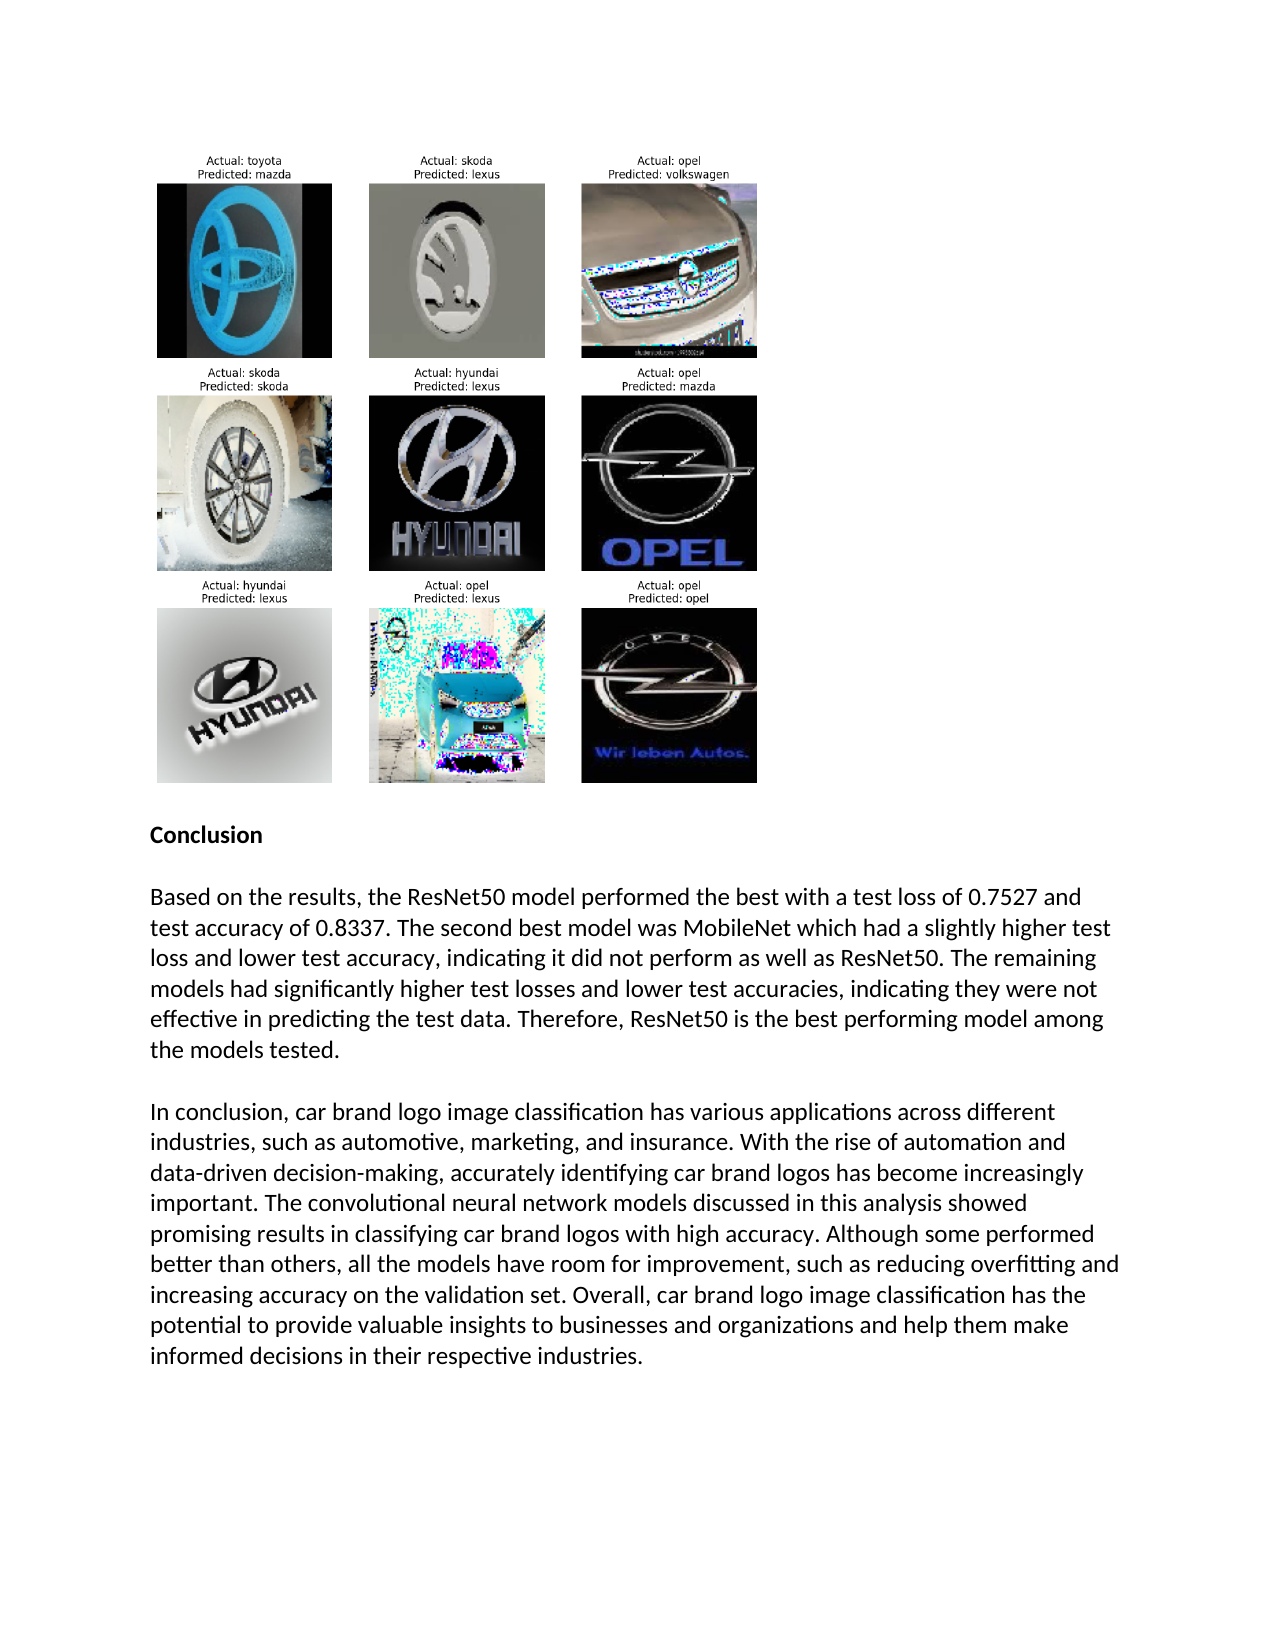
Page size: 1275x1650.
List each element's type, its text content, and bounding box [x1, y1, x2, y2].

text Conclusion [150, 820, 1125, 850]
text In conclusion, car brand logo image classification has various applications across different industries, such as automotive, marketing, and insurance. With the rise of automation and data-driven decision-making, accurately identifying car brand logos has become increasingly important. The convolutional neural network models discussed in this analysis showed promising results in classifying car brand logos with high accuracy. Although some performed better than others, all the models have room for improvement, such as reducing overfitting and increasing accuracy on the validation set. Overall, car brand logo image classification has the potential to provide valuable insights to businesses and organizations and help them make informed decisions in their respective industries. [150, 1096, 1125, 1371]
picture [150, 150, 762, 789]
text Based on the results, the ResNet50 model performed the best with a test loss of 0.7527 and test accuracy of 0.8337. The second best model was MobileNet which had a slightly higher test loss and lower test accuracy, indicating it did not perform as well as ResNet50. The remaining models had significantly higher test losses and lower test accuracies, indicating they were not effective in predicting the test data. Therefore, ResNet50 is the best performing model among the models tested. [150, 881, 1125, 1064]
